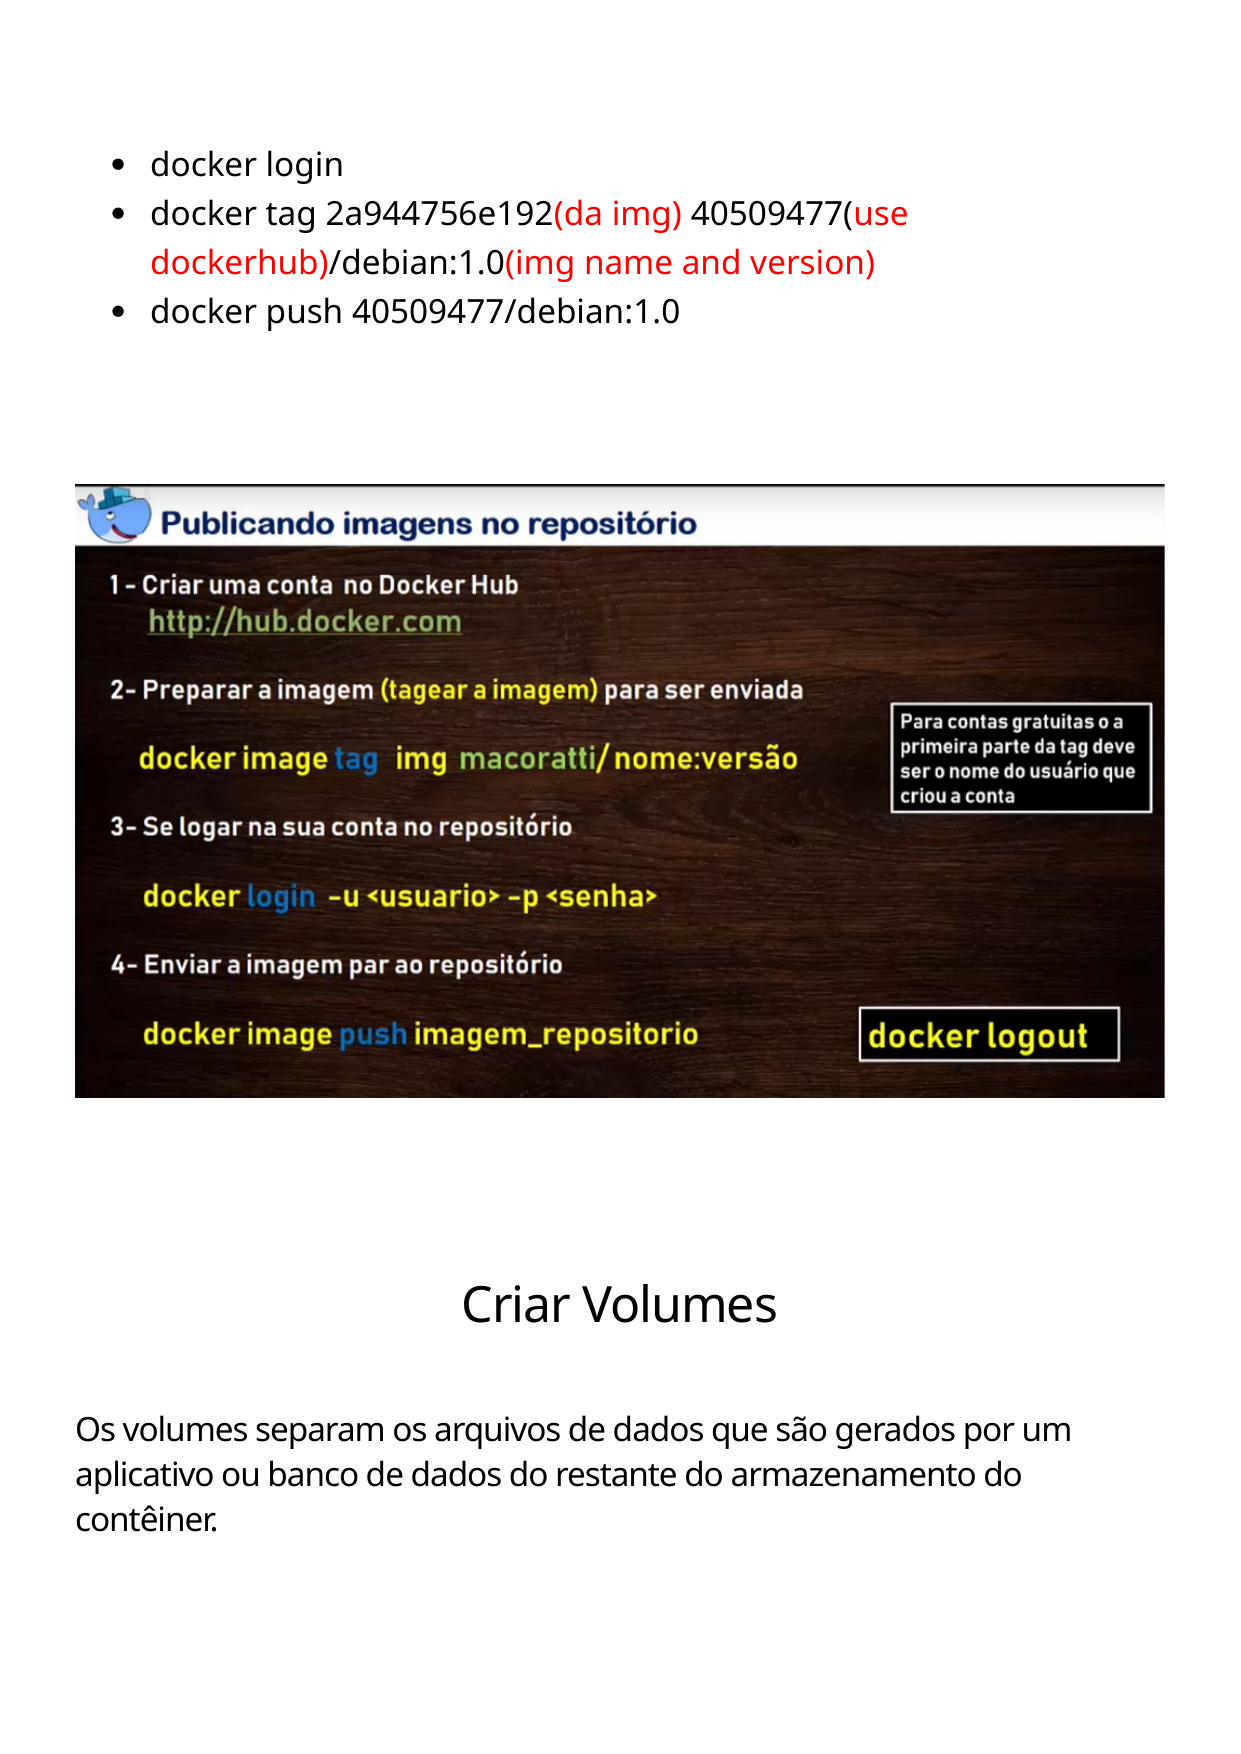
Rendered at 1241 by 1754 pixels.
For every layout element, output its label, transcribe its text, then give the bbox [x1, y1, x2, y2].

title Os volumes separam os arquivos de dados que são gerados por um aplicativo ou banco de dados do restante do armazenamento do contêiner. [75, 1405, 1165, 1542]
list docker push 40509477/debian:1.0 [112, 287, 1165, 333]
list docker tag 2a944756e192(da img) 40509477(use dockerhub)/debian:1.0(img name and version) [112, 189, 1165, 284]
picture [75, 484, 1165, 1098]
title Criar Volumes [75, 1269, 1165, 1337]
list docker login [112, 141, 1165, 186]
